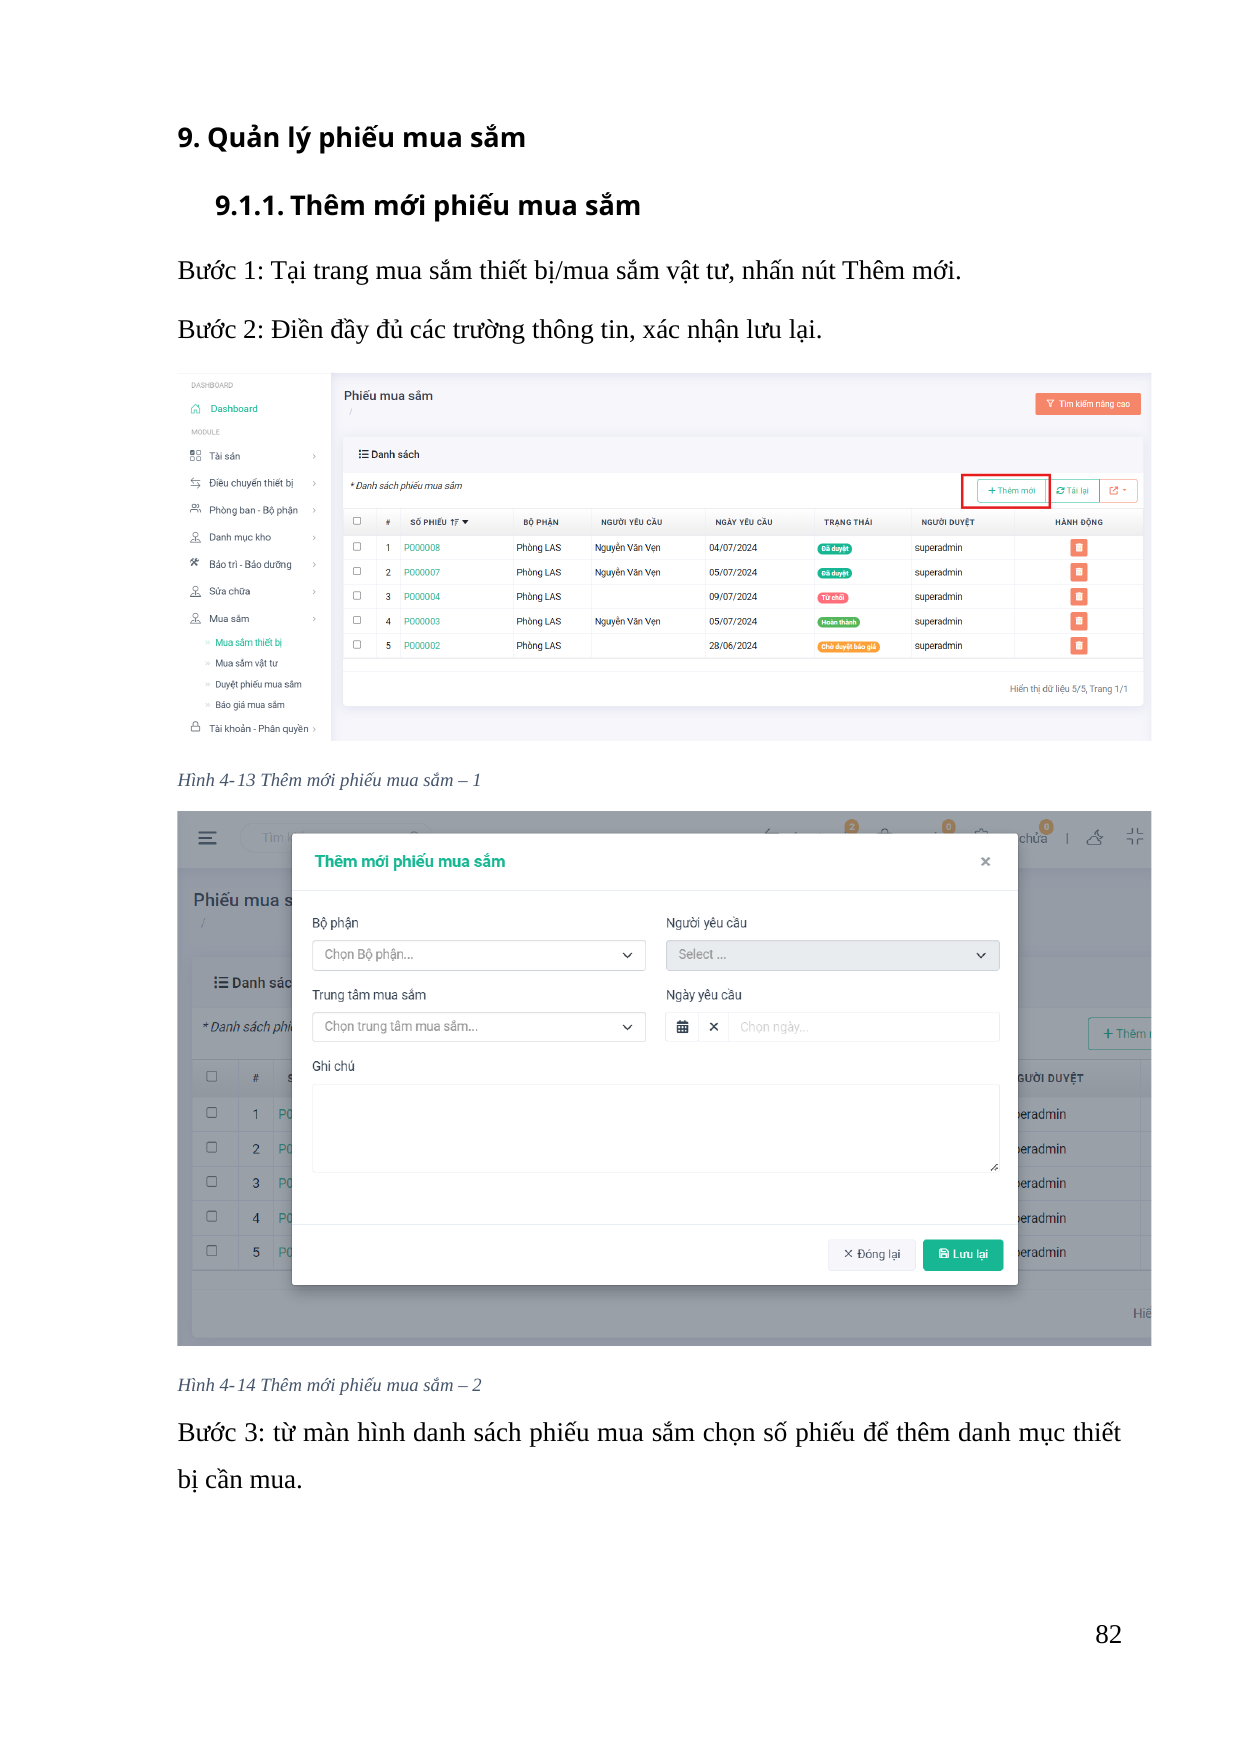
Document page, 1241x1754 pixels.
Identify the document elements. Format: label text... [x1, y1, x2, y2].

subtitle Quản lý phiếu mua sắm [177, 118, 1122, 155]
picture [177, 811, 1152, 1346]
picture [177, 372, 1152, 741]
text Bước 2: Điền đầy đủ các trường thông tin, xác nhận lưu lại. [177, 313, 1122, 344]
subtitle Thêm mới phiếu mua sắm [215, 186, 1122, 223]
text Bước 1: Tại trang mua sắm thiết bị/mua sắm vật tư, nhấn nút Thêm mới. [177, 254, 1122, 285]
text Bước 3: từ màn hình danh sách phiếu mua sắm chọn số phiếu để thêm danh mục thiết bị cần mua. [177, 1416, 1122, 1494]
